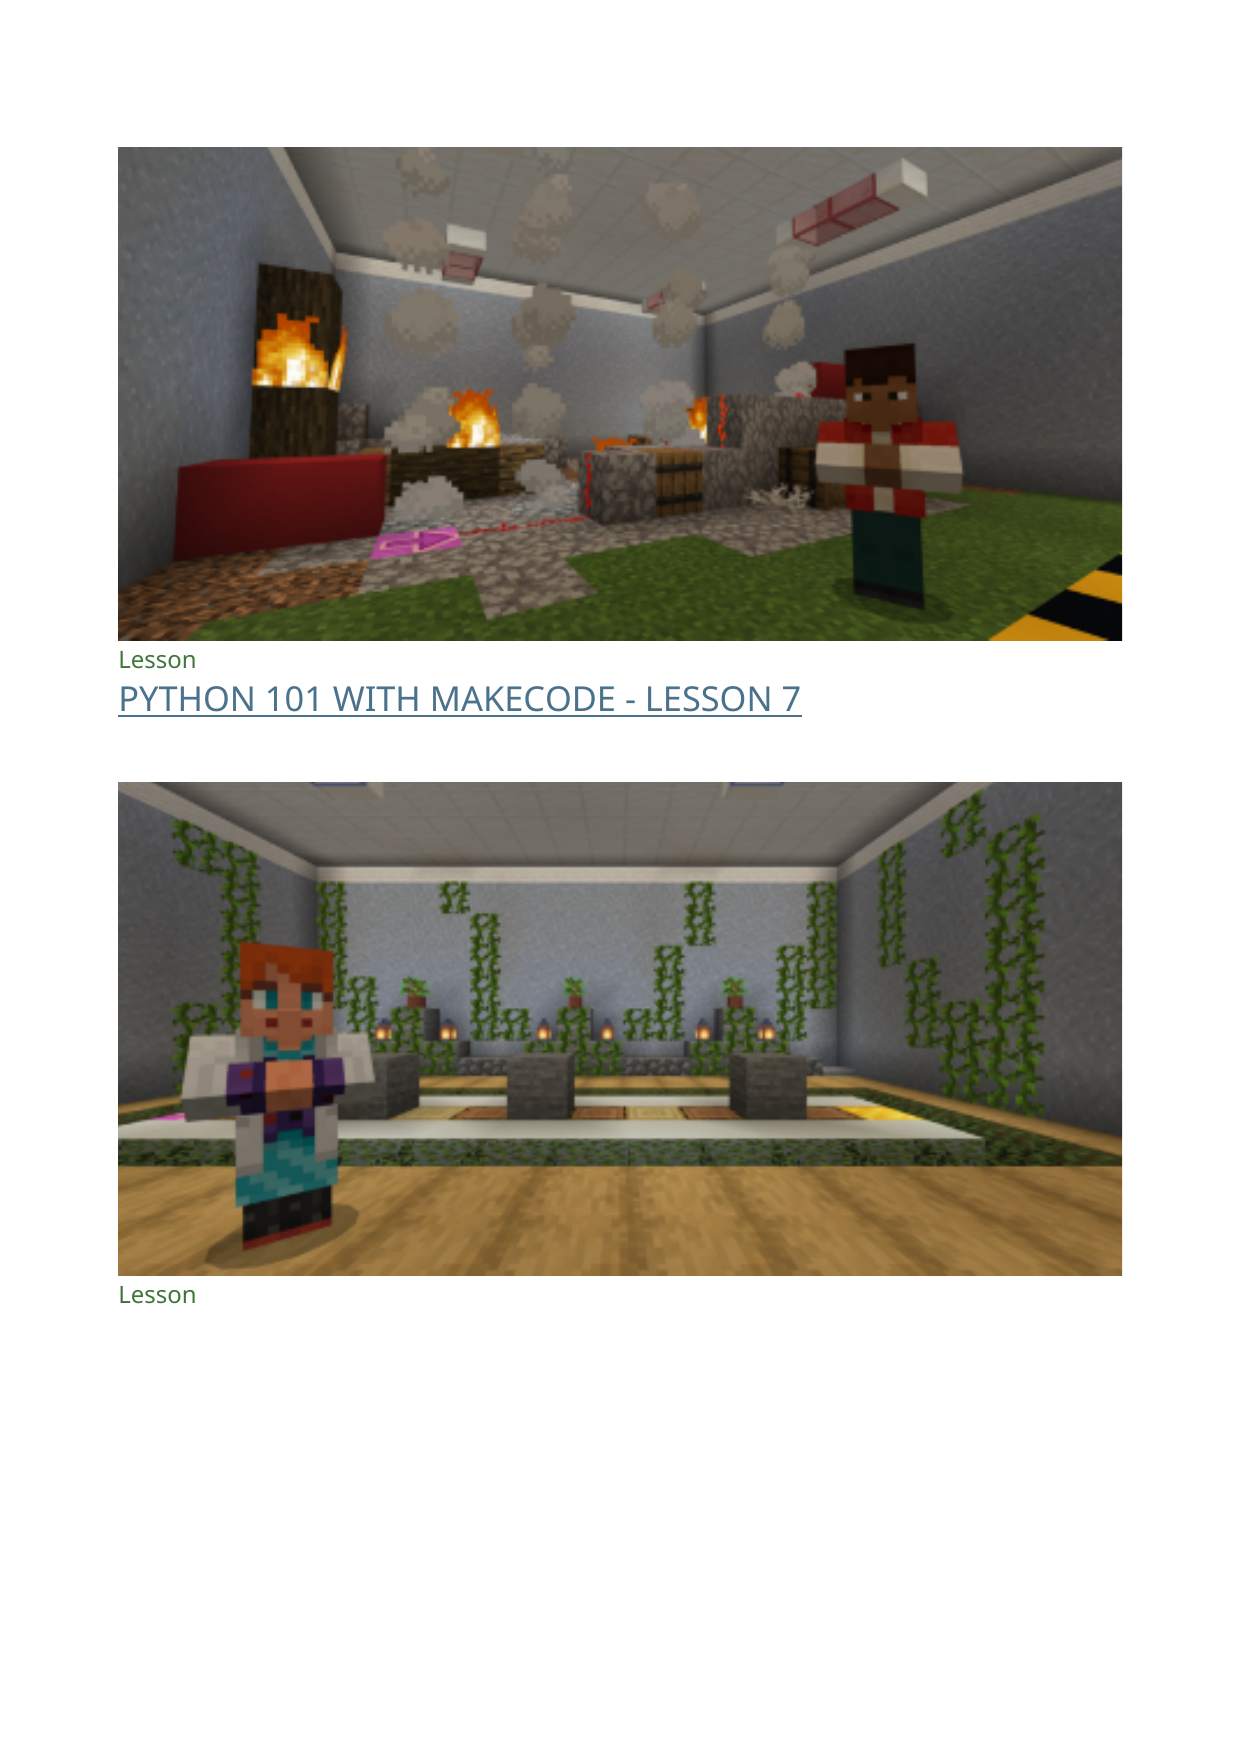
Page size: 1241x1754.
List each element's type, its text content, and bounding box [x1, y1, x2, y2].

picture [118, 147, 1123, 641]
text Lesson [118, 1276, 1122, 1310]
picture [118, 782, 1123, 1276]
subtitle PYTHON 101 WITH MAKECODE - LESSON 7 [118, 675, 1122, 722]
text Lesson [118, 641, 1122, 675]
